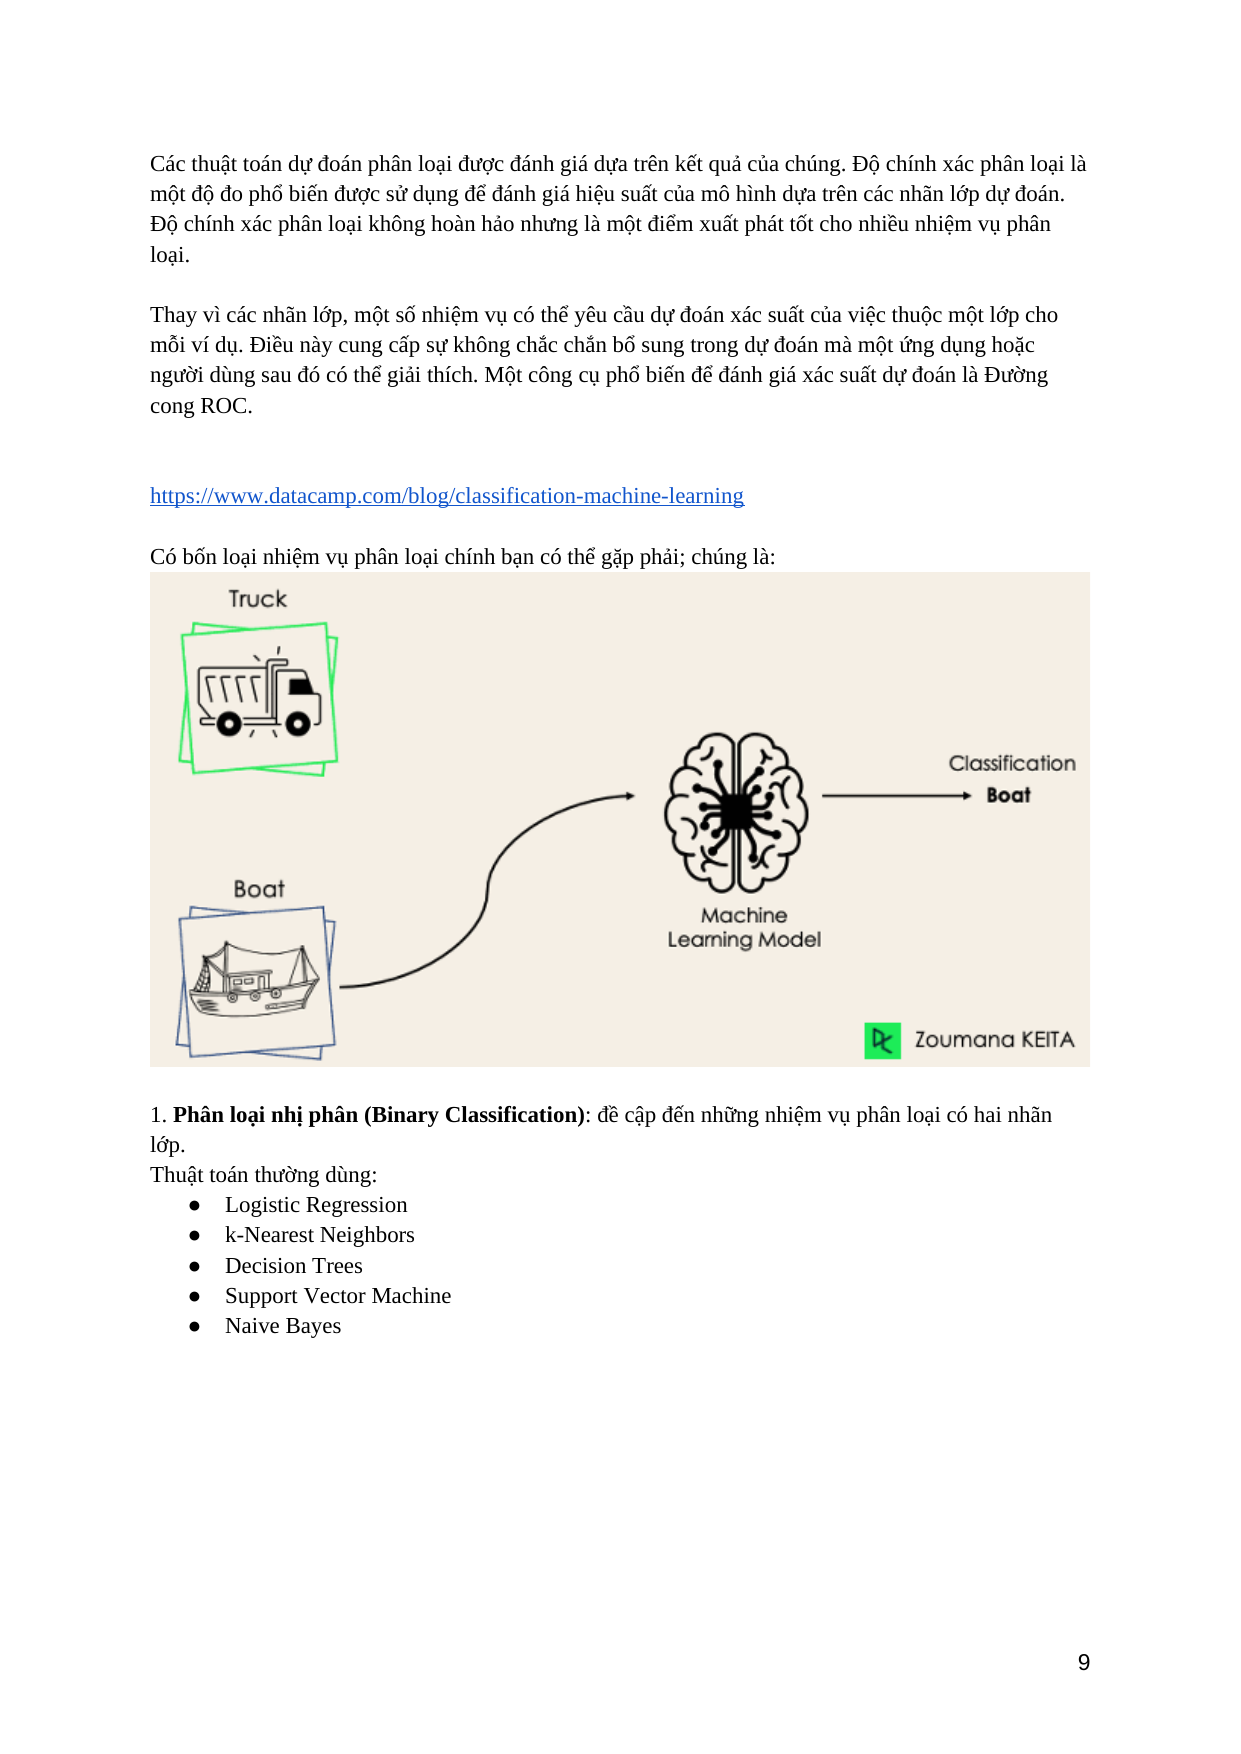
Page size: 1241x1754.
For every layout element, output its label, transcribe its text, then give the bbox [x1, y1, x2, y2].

list Naive Bayes [187, 1312, 1090, 1338]
text Thuật toán thường dùng: [150, 1161, 1090, 1187]
text 1. Phân loại nhị phân (Binary Classification): đề cập đến những nhiệm vụ phân loại có hai nhãn lớp. [150, 1101, 1090, 1157]
text Các thuật toán dự đoán phân loại được đánh giá dựa trên kết quả của chúng. Độ chính xác phân loại là một độ đo phổ biến được sử dụng để đánh giá hiệu suất của mô hình dựa trên các nhãn lớp dự đoán. Độ chính xác phân loại không hoàn hảo nhưng là một điểm xuất phát tốt cho nhiều nhiệm vụ phân loại. [150, 150, 1090, 267]
list Support Vector Machine [187, 1282, 1090, 1308]
list k-Nearest Neighbors [187, 1222, 1090, 1248]
picture [150, 572, 1091, 1067]
list Decision Trees [187, 1252, 1090, 1278]
text Thay vì các nhãn lớp, một số nhiệm vụ có thể yêu cầu dự đoán xác suất của việc thuộc một lớp cho mỗi ví dụ. Điều này cung cấp sự không chắc chắn bổ sung trong dự đoán mà một ứng dụng hoặc người dùng sau đó có thể giải thích. Một công cụ phổ biến để đánh giá xác suất dự đoán là Đường cong ROC. [150, 301, 1090, 418]
text https://www.datacamp.com/blog/classification-machine-learning [150, 482, 1090, 509]
list Logistic Regression [187, 1191, 1090, 1218]
text Có bốn loại nhiệm vụ phân loại chính bạn có thể gặp phải; chúng là: [150, 543, 1090, 569]
